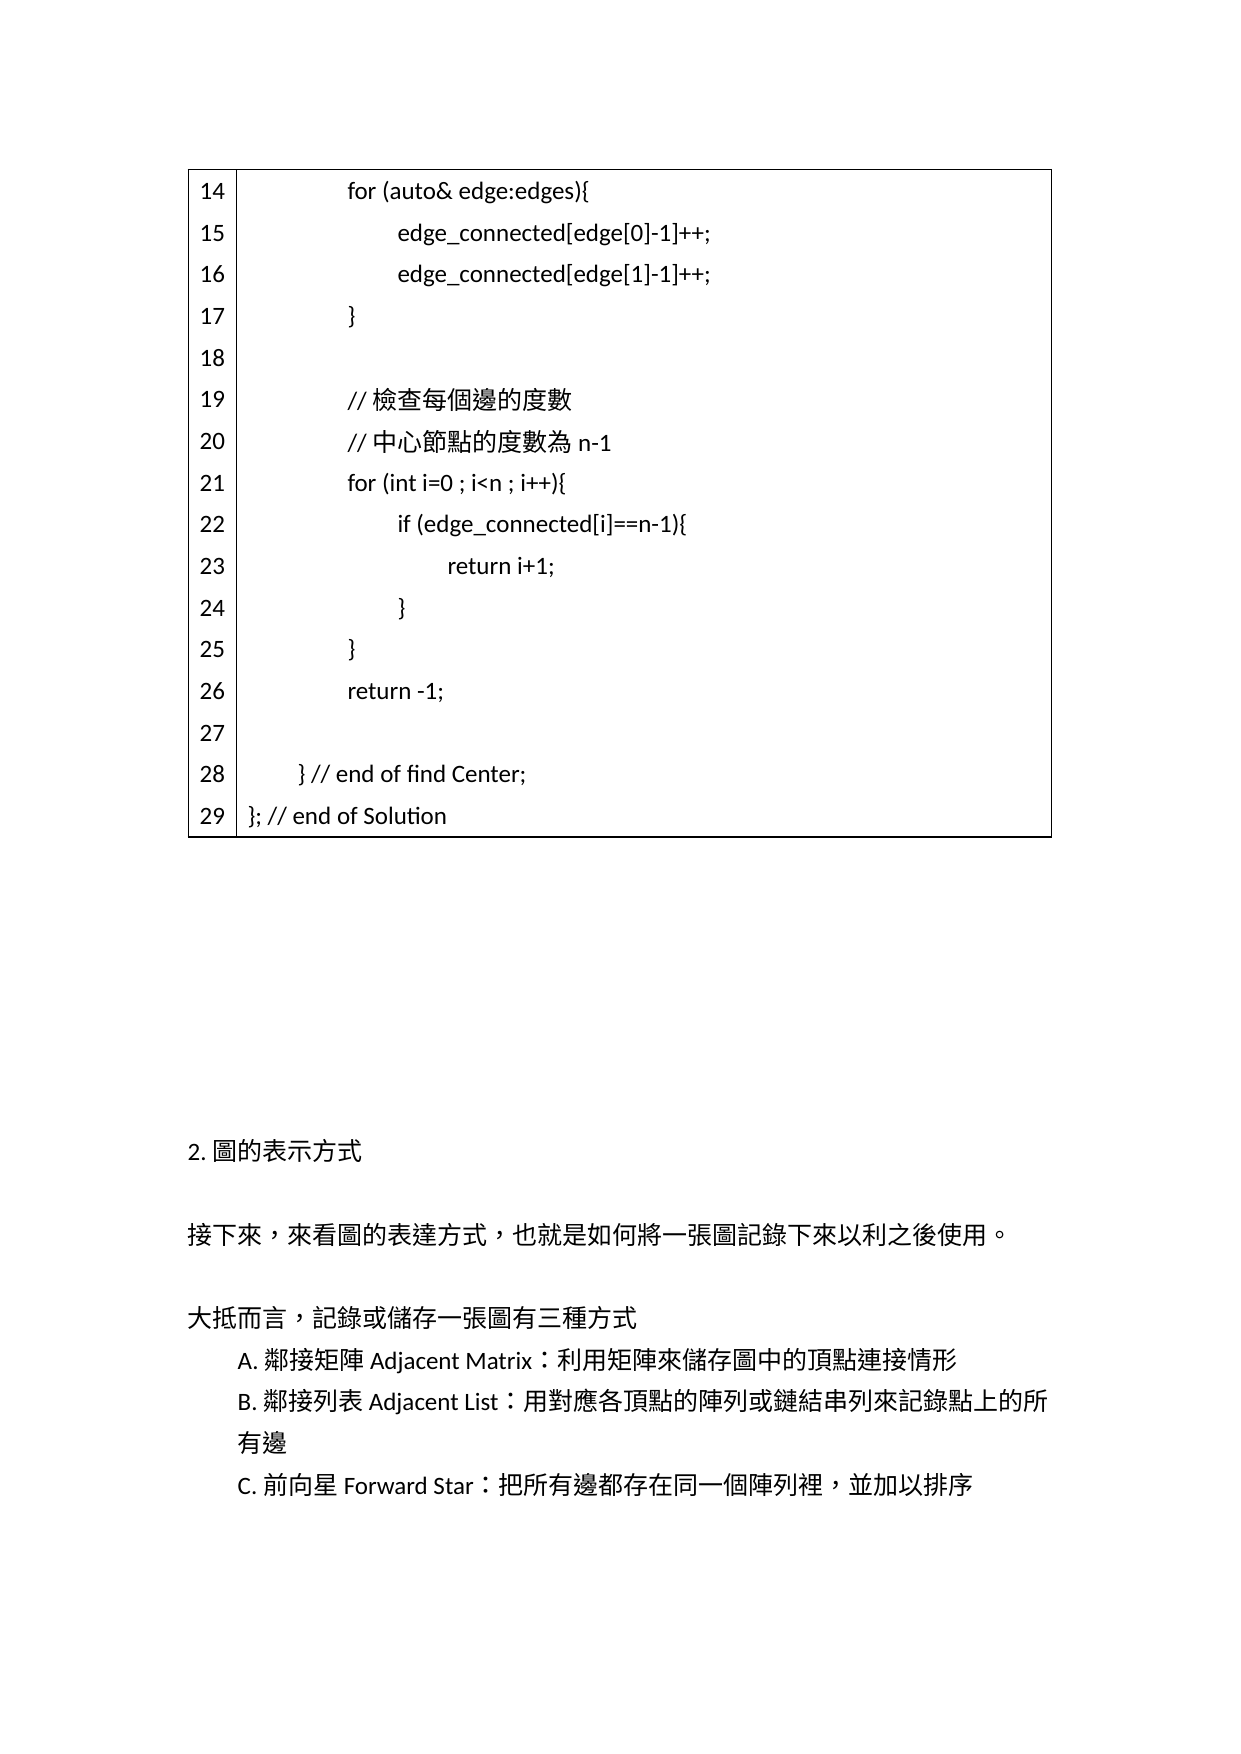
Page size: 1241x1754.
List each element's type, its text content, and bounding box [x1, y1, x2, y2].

text 大抵而言，記錄或儲存一張圖有三種方式 [187, 1296, 1053, 1337]
text 接下來，來看圖的表達方式，也就是如何將一張圖記錄下來以利之後使用。 [187, 1212, 1053, 1254]
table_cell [237, 170, 1051, 836]
text C. 前向星 Forward Star：把所有邊都存在同一個陣列裡，並加以排序 [187, 1462, 1053, 1504]
text A. 鄰接矩陣 Adjacent Matrix：利用矩陣來儲存圖中的頂點連接情形 [187, 1337, 1053, 1379]
text B. 鄰接列表 Adjacent List：用對應各頂點的陣列或鏈結串列來記錄點上的所有邊 [237, 1379, 1053, 1462]
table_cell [189, 170, 236, 836]
text 2. 圖的表示方式 [187, 1129, 1053, 1171]
